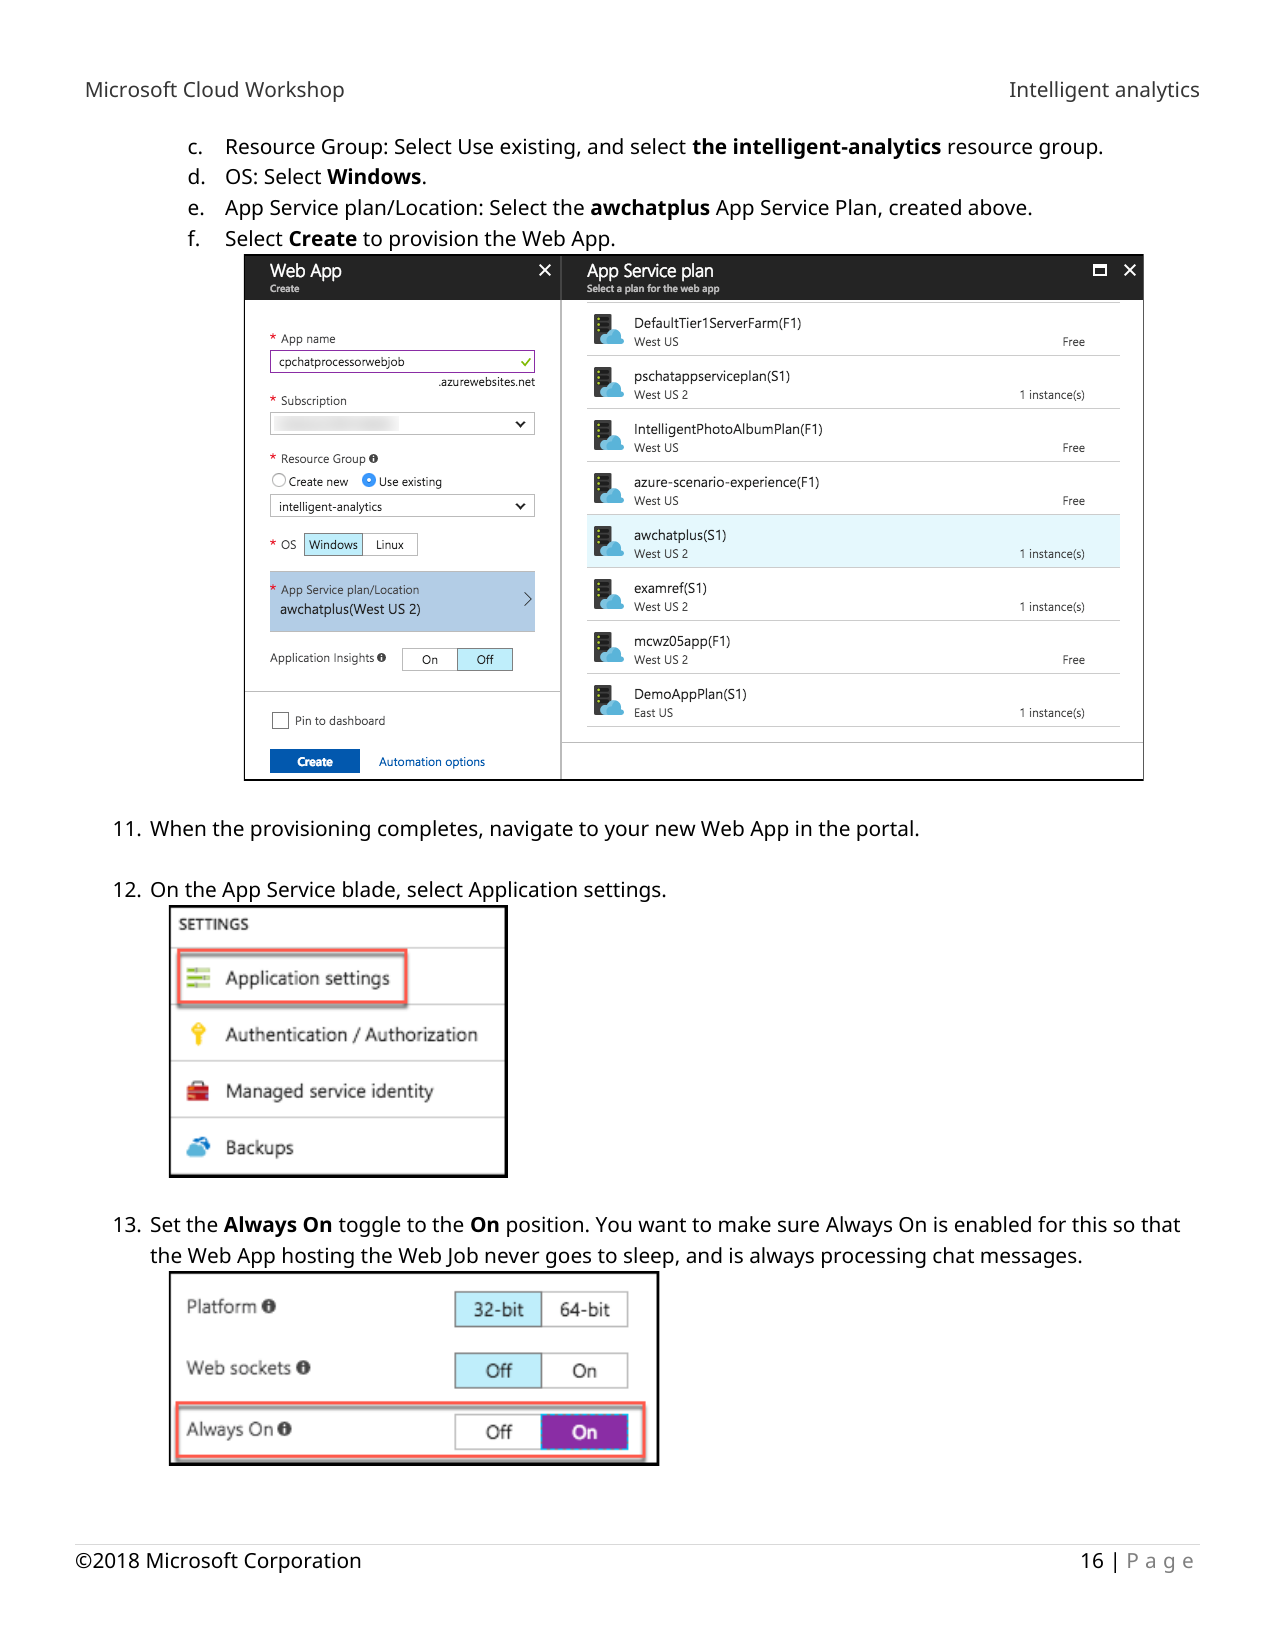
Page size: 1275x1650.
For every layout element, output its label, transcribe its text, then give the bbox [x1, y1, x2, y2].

list App Service plan/Location: Select the awchatplus App Service Plan, created above. [187, 193, 1200, 222]
list When the provisioning completes, navigate to your new Web App in the portal. [112, 814, 1200, 842]
list Set the Always On toggle to the On position. You want to make sure Always On is enabled for this so that the Web App hosting the Web Job never goes to sleep, and is always processing chat messages. [112, 1210, 1200, 1465]
list Resource Group: Select Use existing, and select the intelligent-analytics resource group. [187, 132, 1200, 160]
list On the App Service blade, select Application settings. [112, 875, 1200, 903]
list OS: Select Windows. [187, 162, 1200, 191]
list Select Create to provision the Web App. [187, 224, 1200, 781]
